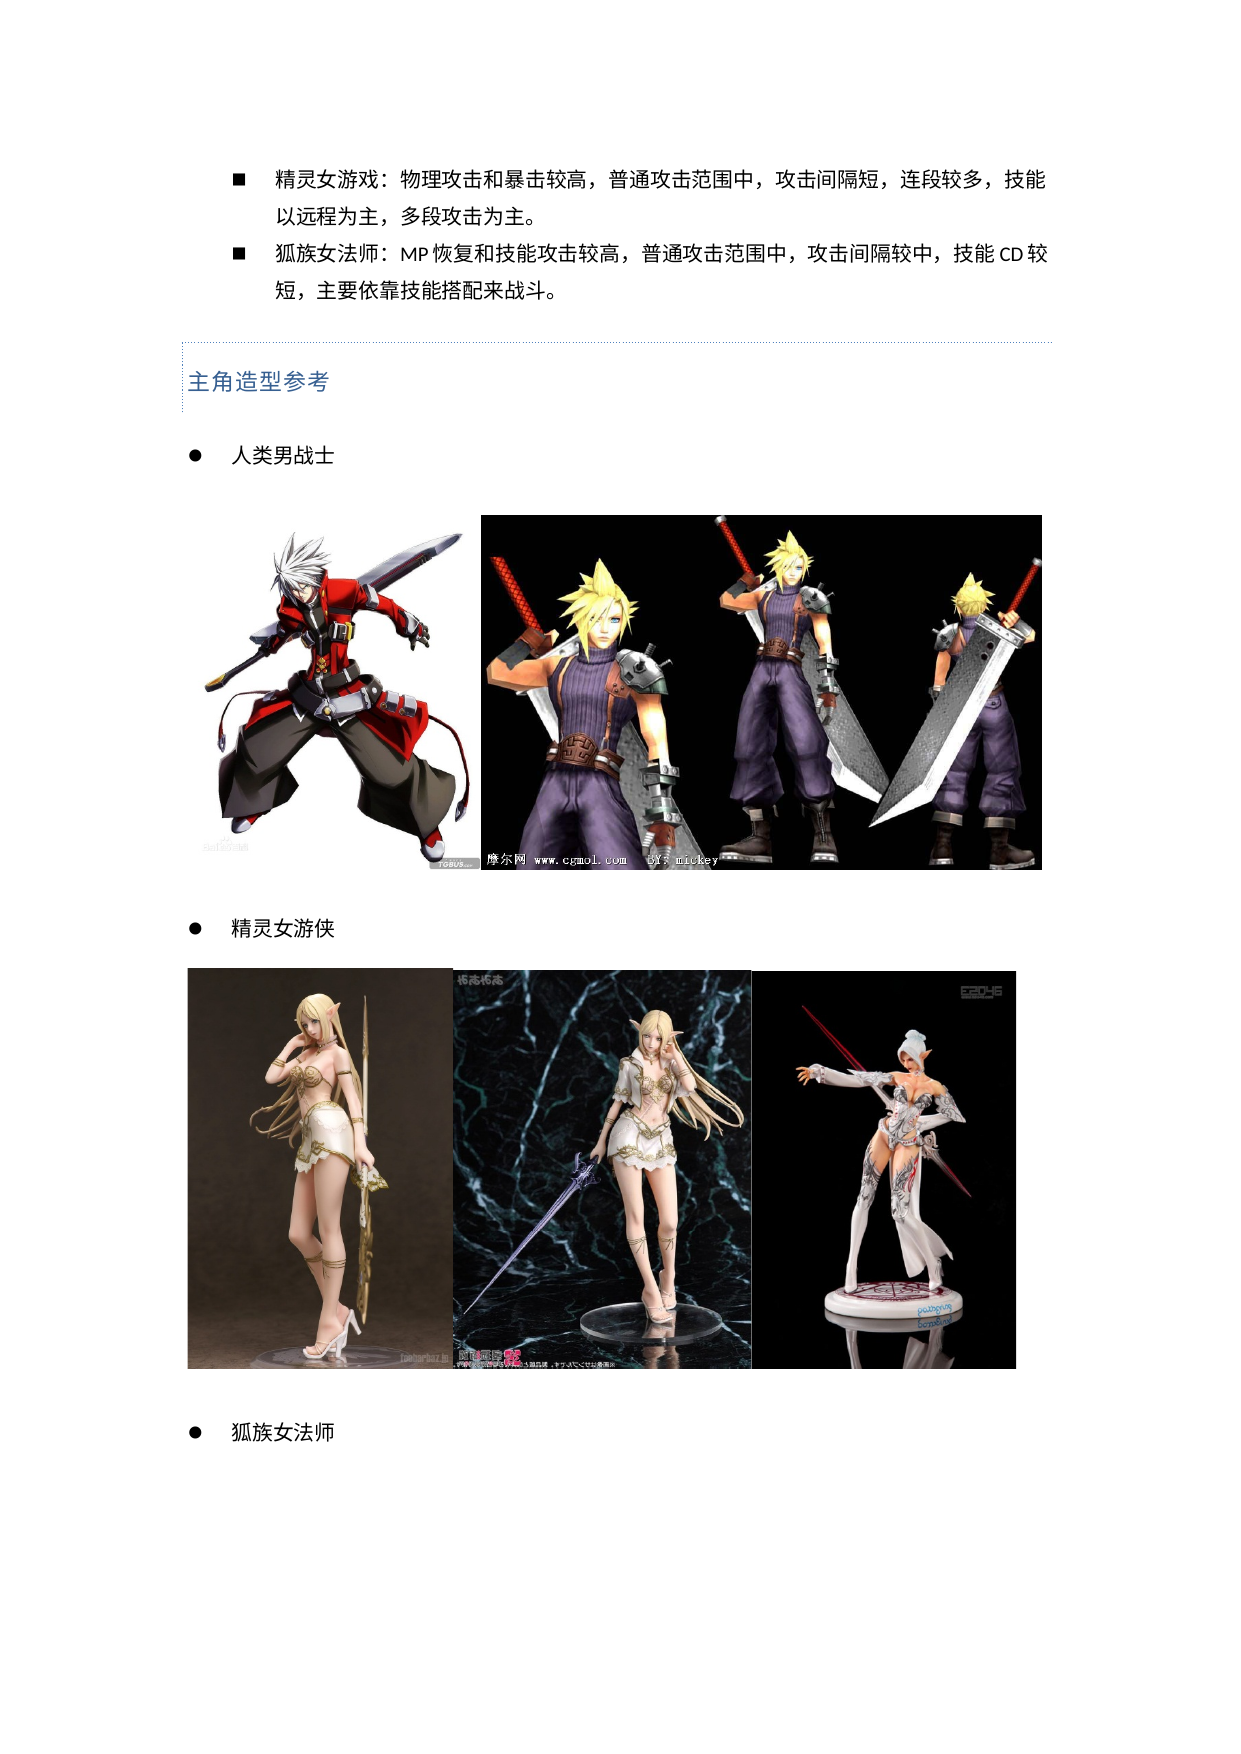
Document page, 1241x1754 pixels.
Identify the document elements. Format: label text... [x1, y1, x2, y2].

list 狐族女法师：MP恢复和技能攻击较高，普通攻击范围中，攻击间隔较中，技能CD较短，主要依靠技能搭配来战斗。 [231, 236, 1053, 306]
list 精灵女游戏：物理攻击和暴击较高，普通攻击范围中，攻击间隔短，连段较多，技能以远程为主，多段攻击为主。 [231, 162, 1053, 232]
list 人类男战士 [187, 438, 1053, 471]
picture [187, 968, 1017, 1369]
list 狐族女法师 [187, 1416, 1053, 1448]
list 精灵女游侠 [187, 911, 1053, 943]
picture [187, 496, 1042, 870]
subtitle 主角造型参考 [182, 342, 1053, 412]
